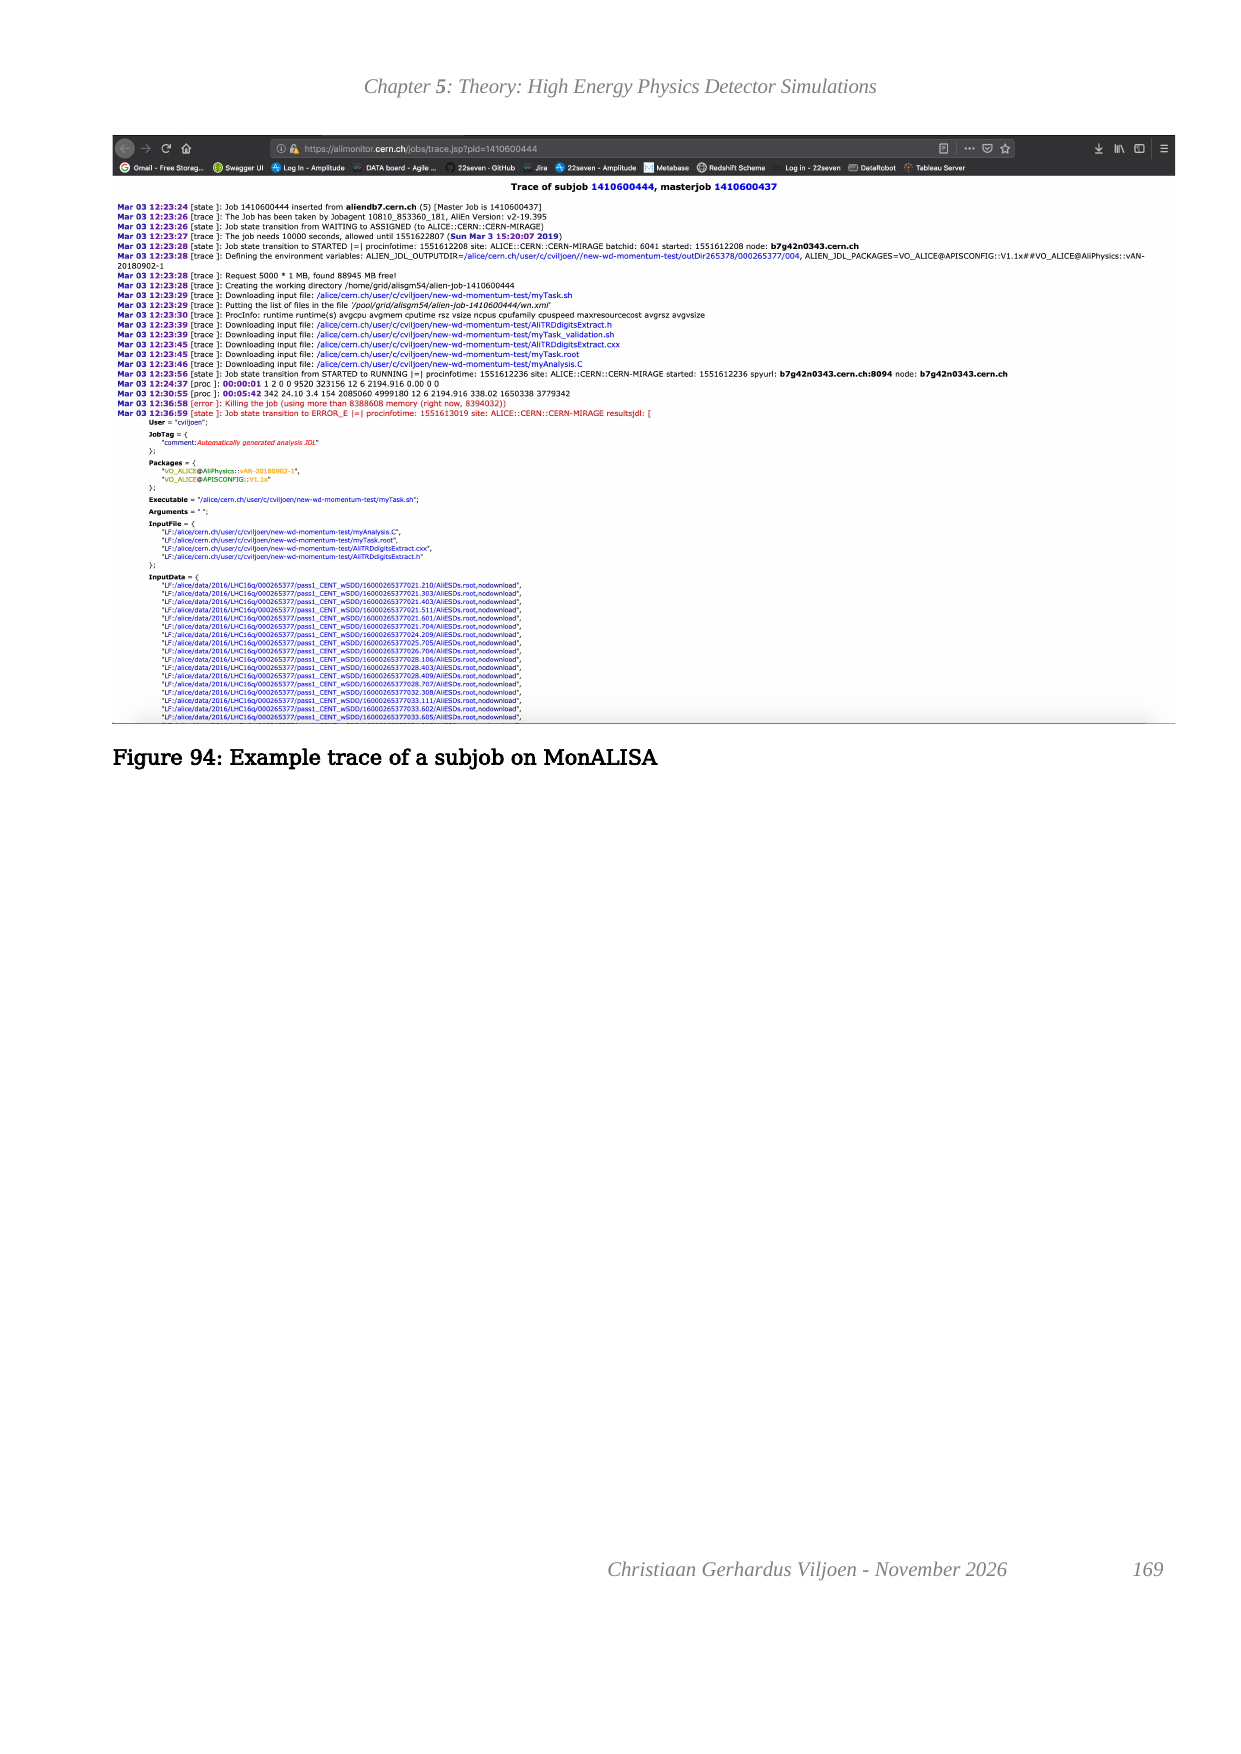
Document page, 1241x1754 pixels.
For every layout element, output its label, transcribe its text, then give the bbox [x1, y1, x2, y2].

picture [112, 135, 1175, 724]
text Figure 94: Example trace of a subjob on MonALISA [112, 744, 1165, 769]
